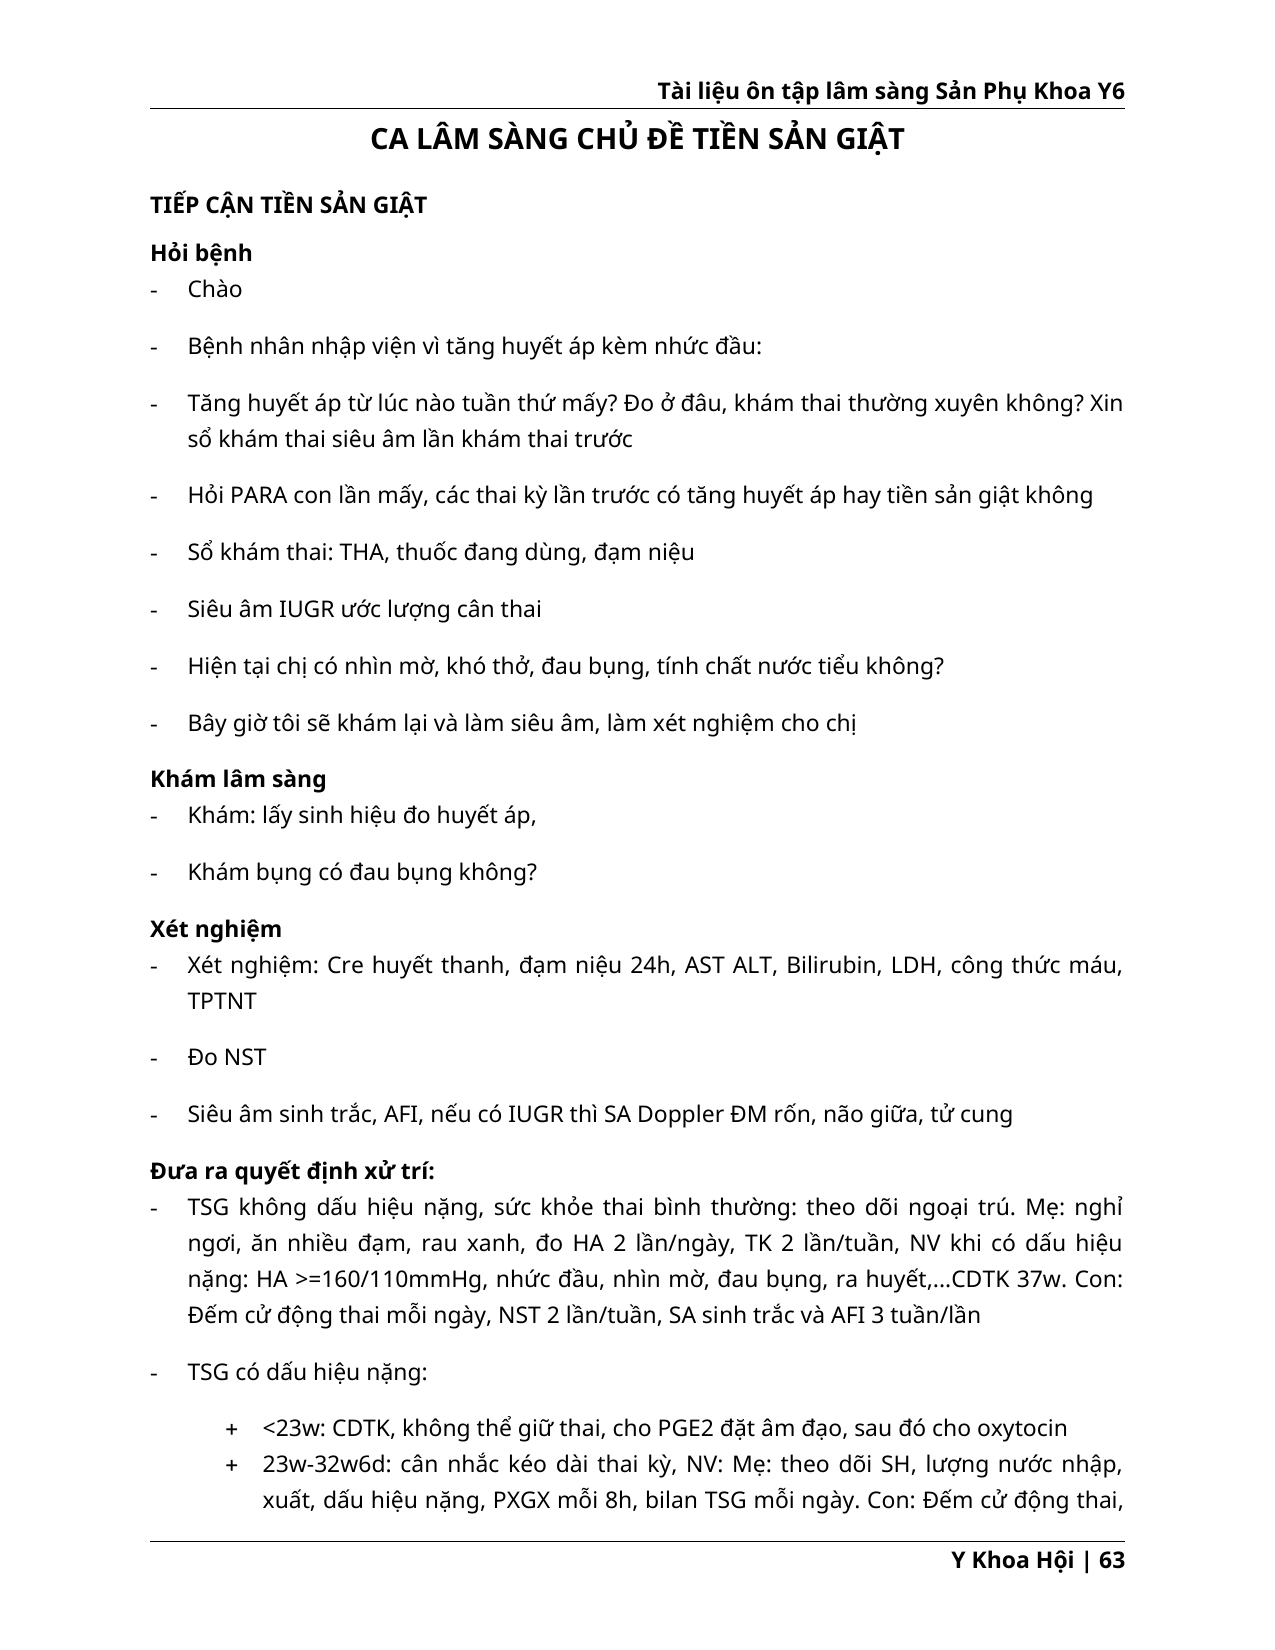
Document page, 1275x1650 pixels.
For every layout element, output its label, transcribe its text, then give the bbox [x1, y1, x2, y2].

subtitle Xét nghiệm [150, 913, 1125, 944]
text Xét nghiệm: Cre huyết thanh, đạm niệu 24h, AST ALT, Bilirubin, LDH, công thức máu, TPTNT [150, 949, 1125, 1016]
text Khám: lấy sinh hiệu đo huyết áp, [150, 799, 1125, 830]
text Siêu âm IUGR ước lượng cân thai [150, 593, 1125, 624]
text TSG có dấu hiệu nặng: [150, 1355, 1125, 1387]
subtitle Khám lâm sàng [150, 763, 1125, 794]
text Bây giờ tôi sẽ khám lại và làm siêu âm, làm xét nghiệm cho chị [150, 706, 1125, 738]
text Chào [150, 273, 1125, 304]
subtitle Đưa ra quyết định xử trí: [150, 1155, 1125, 1186]
text <23w: CDTK, không thể giữ thai, cho PGE2 đặt âm đạo, sau đó cho oxytocin [225, 1412, 1125, 1443]
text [225, 1448, 1125, 1515]
text Bệnh nhân nhập viện vì tăng huyết áp kèm nhức đầu: [150, 330, 1125, 361]
subtitle Hỏi bệnh [150, 237, 1125, 268]
text Hỏi PARA con lần mấy, các thai kỳ lần trước có tăng huyết áp hay tiền sản giật không [150, 479, 1125, 511]
text Khám bụng có đau bụng không? [150, 856, 1125, 887]
text Đo NST [150, 1041, 1125, 1073]
text TSG không dấu hiệu nặng, sức khỏe thai bình thường: theo dõi ngoại trú. Mẹ: nghỉ ngơi, ăn nhiều đạm, rau xanh, đo HA 2 lần/ngày, TK 2 lần/tuần, NV khi có dấu hiệu nặng: HA >=160/110mmHg, nhức đầu, nhìn mờ, đau bụng, ra huyết,...CDTK 37w. Con: Đếm cử động thai mỗi ngày, NST 2 lần/tuần, SA sinh trắc và AFI 3 tuần/lần [150, 1191, 1125, 1330]
text Hiện tại chị có nhìn mờ, khó thở, đau bụng, tính chất nước tiểu không? [150, 650, 1125, 681]
text Tăng huyết áp từ lúc nào tuần thứ mấy? Đo ở đâu, khám thai thường xuyên không? Xin sổ khám thai siêu âm lần khám thai trước [150, 387, 1125, 454]
text Siêu âm sinh trắc, AFI, nếu có IUGR thì SA Doppler ĐM rốn, não giữa, tử cung [150, 1098, 1125, 1129]
text Sổ khám thai: THA, thuốc đang dùng, đạm niệu [150, 536, 1125, 567]
subtitle CA LÂM SÀNG CHỦ ĐỀ TIỀN SẢN GIẬT [150, 118, 1125, 158]
subtitle TIẾP CẬN TIỀN SẢN GIẬT [150, 189, 1125, 220]
